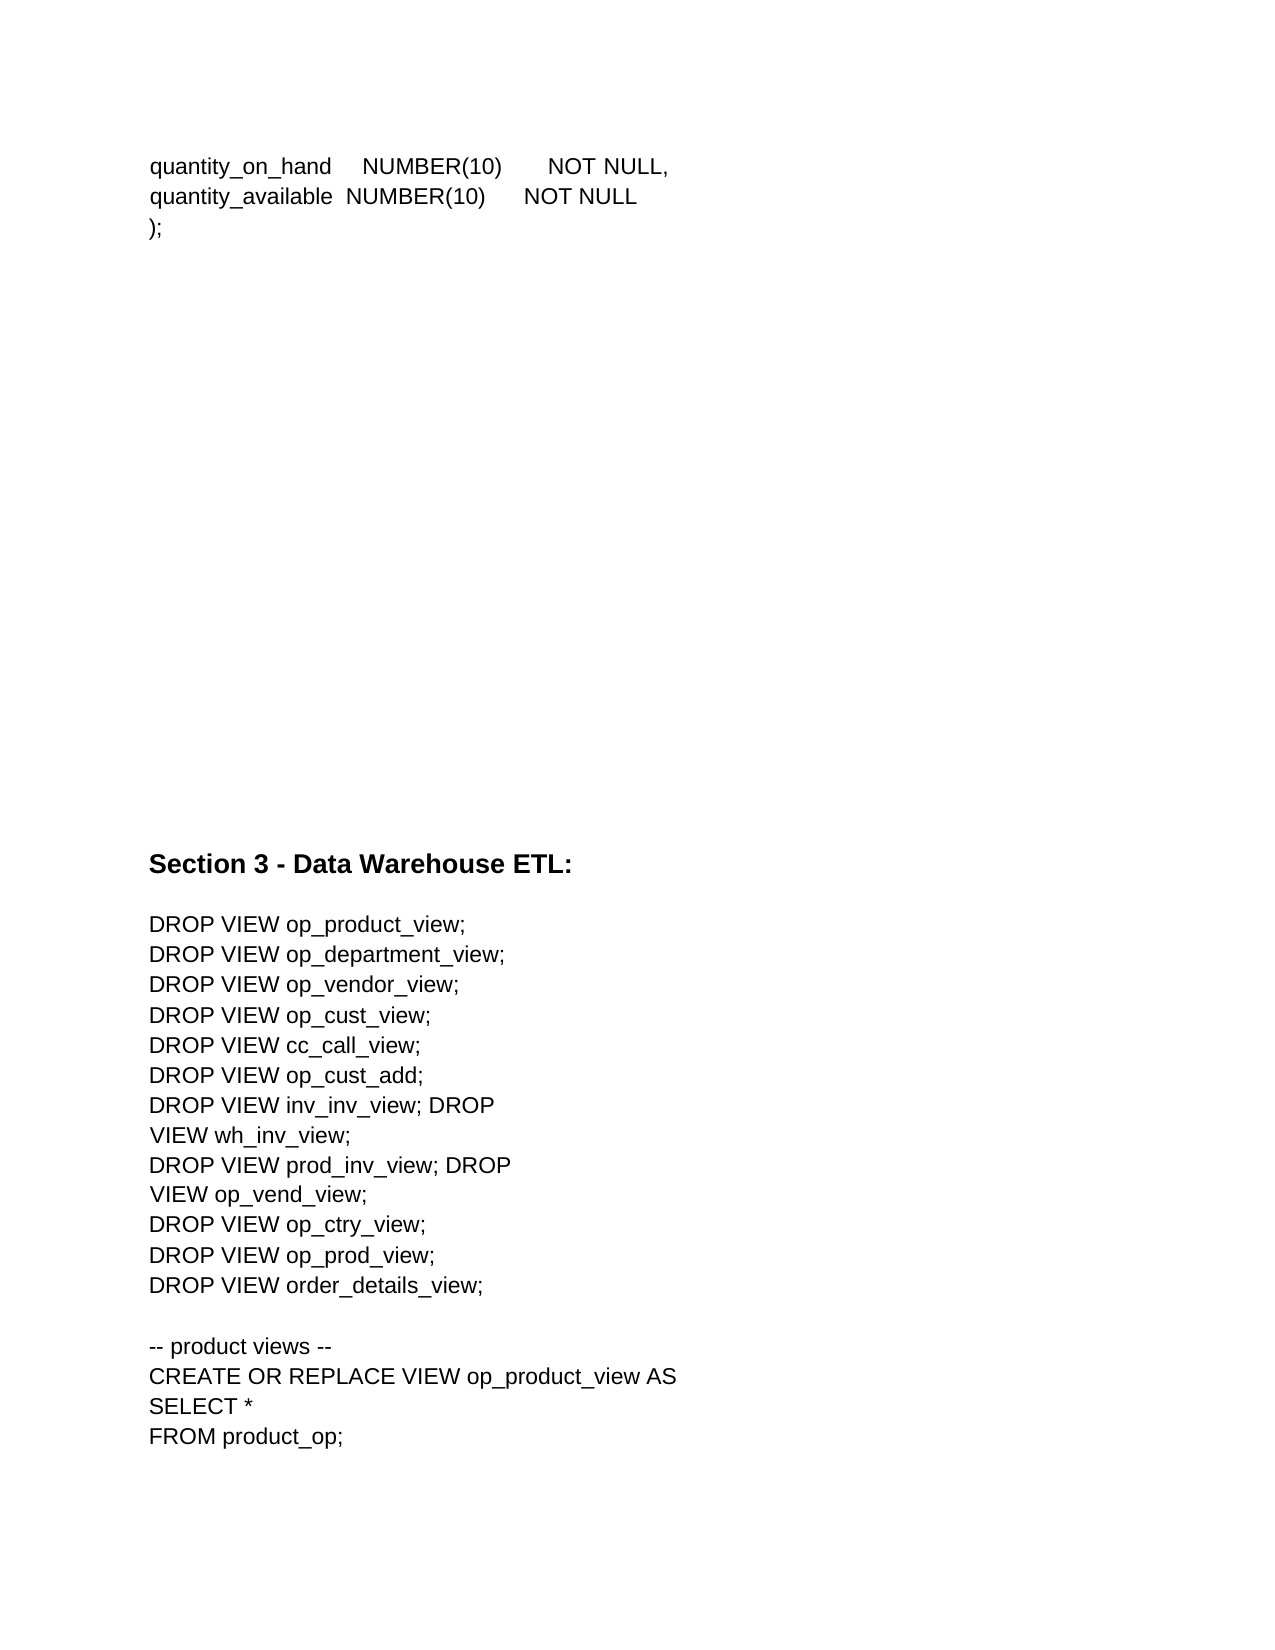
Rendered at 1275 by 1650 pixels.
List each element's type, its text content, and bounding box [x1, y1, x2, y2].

text ); [148, 214, 1125, 240]
text DROP VIEW cc_call_view; [148, 1032, 1125, 1058]
text FROM product_op; [148, 1423, 1125, 1450]
text DROP VIEW inv_inv_view; DROP VIEW wh_inv_view; [148, 1092, 496, 1148]
text DROP VIEW op_department_view; [148, 941, 1125, 968]
text DROP VIEW op_cust_add; [148, 1062, 1125, 1088]
text DROP VIEW order_details_view; [148, 1272, 1125, 1298]
text DROP VIEW op_cust_view; [148, 1002, 1125, 1028]
text DROP VIEW op_prod_view; [148, 1242, 1125, 1268]
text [148, 153, 669, 209]
text -- product views -- [148, 1333, 1125, 1359]
text CREATE OR REPLACE VIEW op_product_view AS [148, 1363, 1125, 1389]
text SELECT * [148, 1393, 1125, 1419]
text Section 3 - Data Warehouse ETL: [148, 848, 1138, 879]
text DROP VIEW prod_inv_view; DROP VIEW op_vend_view; [148, 1152, 513, 1208]
text DROP VIEW op_vendor_view; [148, 971, 1125, 998]
text DROP VIEW op_ctry_view; [148, 1211, 1125, 1238]
text DROP VIEW op_product_view; [148, 911, 1125, 938]
